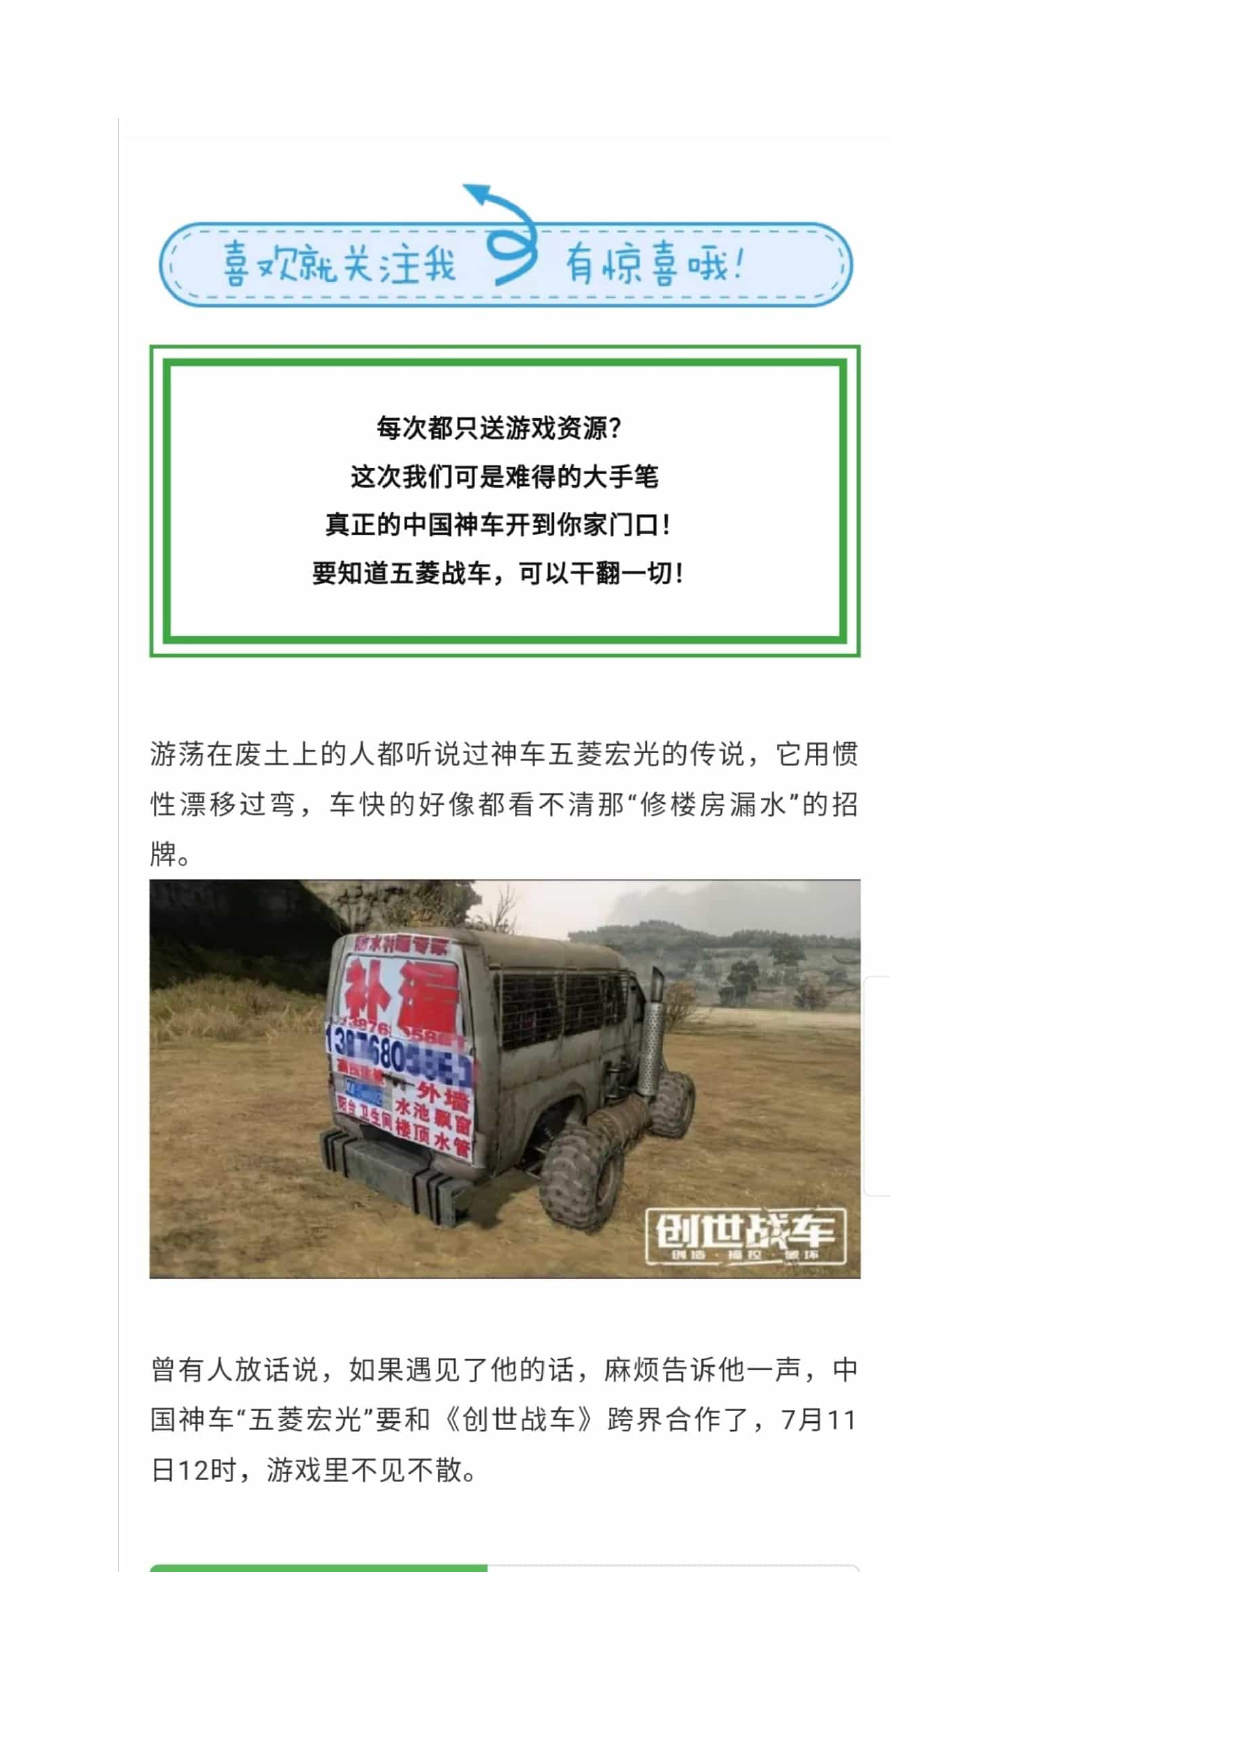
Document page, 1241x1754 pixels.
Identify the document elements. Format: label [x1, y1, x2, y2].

picture [118, 118, 891, 1572]
